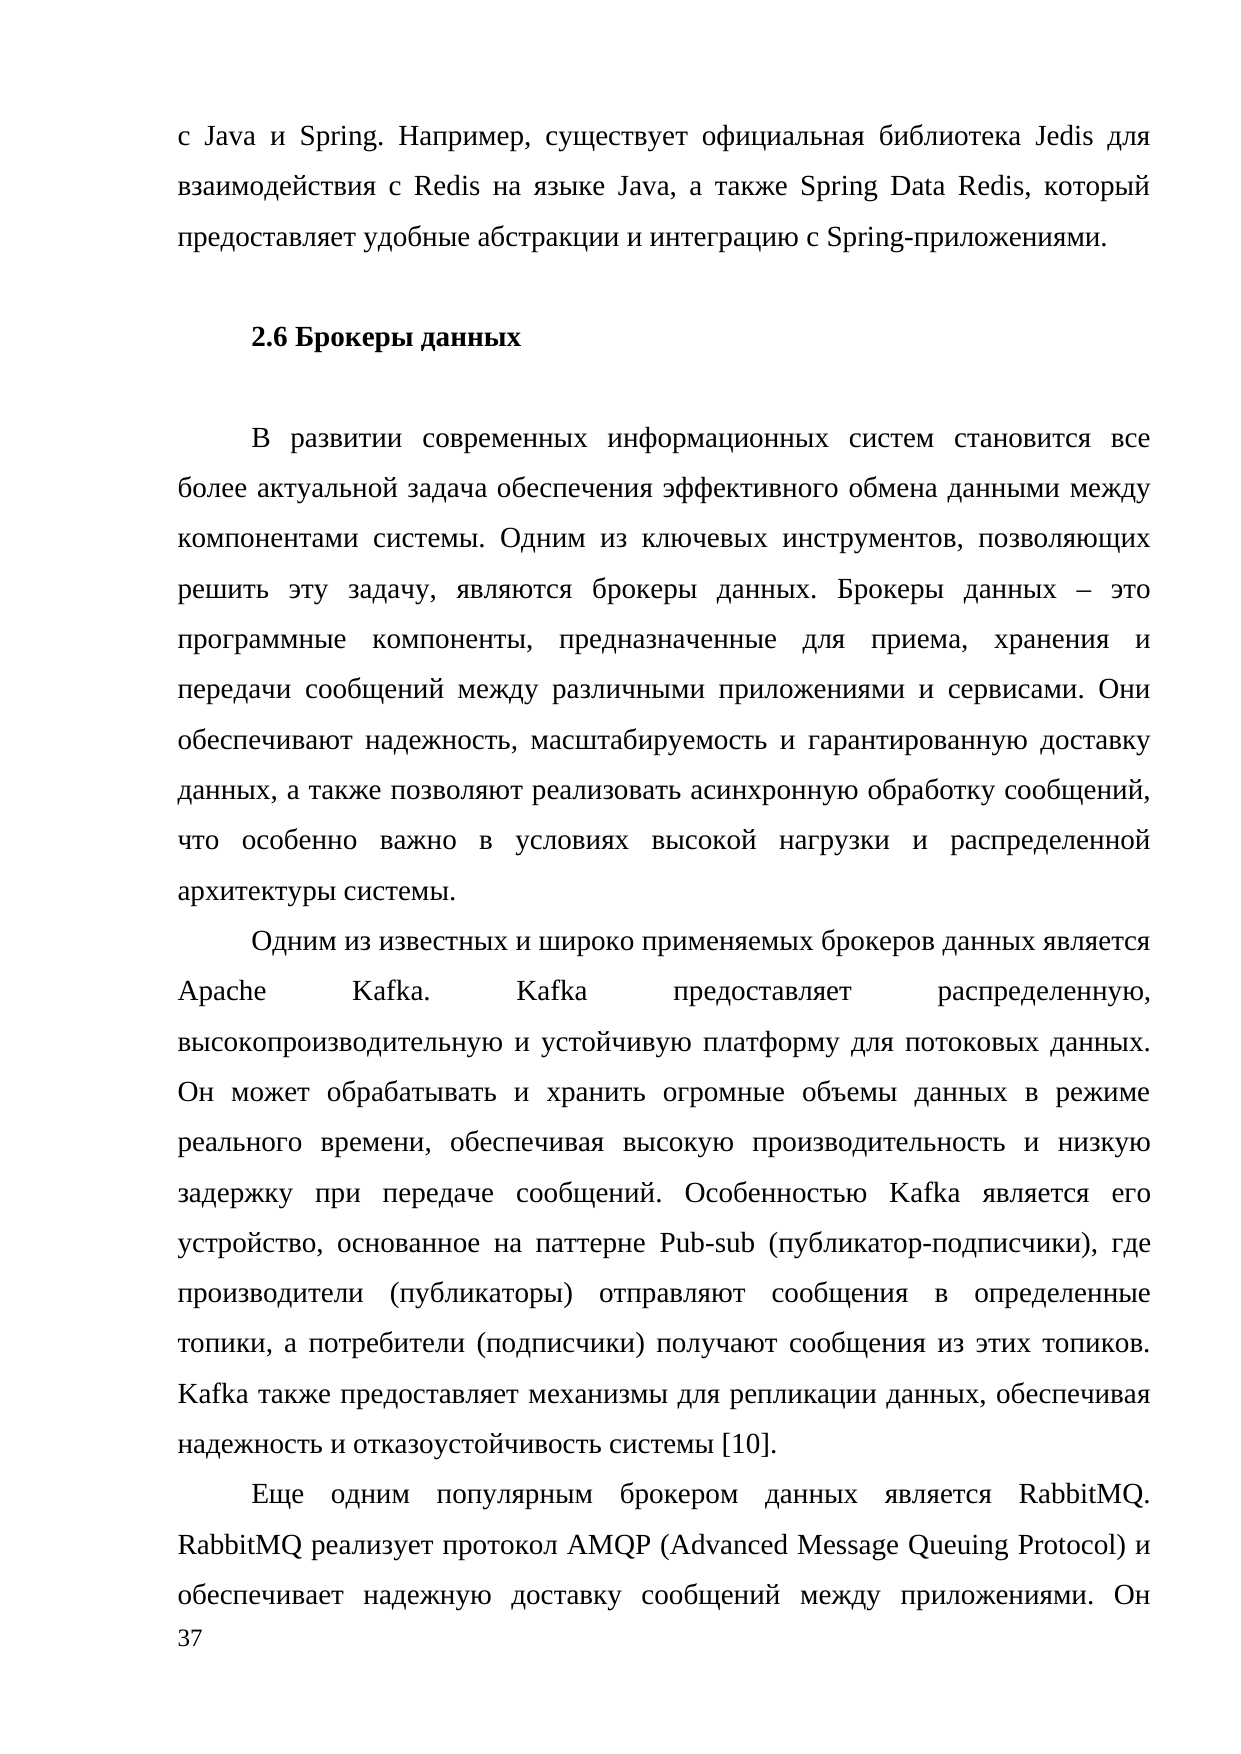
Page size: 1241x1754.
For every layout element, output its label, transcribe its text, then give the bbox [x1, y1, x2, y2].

list Одним из известных и широко применяемых брокеров данных является Apache Kafka. Kafka предоставляет распределенную, высокопроизводительную и устойчивую платформу для потоковых данных. Он может обрабатывать и хранить огромные объемы данных в режиме реального времени, обеспечивая высокую производительность и низкую задержку при передаче сообщений. Особенностью Kafka является его устройство, основанное на паттерне Pub-sub (публикатор-подписчики), где производители (публикаторы) отправляют сообщения в определенные топики, а потребители (подписчики) получают сообщения из этих топиков. Kafka также предоставляет механизмы для репликации данных, обеспечивая надежность и отказоустойчивость системы [10]. [177, 923, 1152, 1460]
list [177, 118, 1152, 252]
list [177, 1477, 1152, 1611]
list В развитии современных информационных систем становится все более актуальной задача обеспечения эффективного обмена данными между компонентами системы. Одним из ключевых инструментов, позволяющих решить эту задачу, являются брокеры данных. Брокеры данных – это программные компоненты, предназначенные для приема, хранения и передачи сообщений между различными приложениями и сервисами. Они обеспечивают надежность, масштабируемость и гарантированную доставку данных, а также позволяют реализовать асинхронную обработку сообщений, что особенно важно в условиях высокой нагрузки и распределенной архитектуры системы. [177, 420, 1152, 906]
list 2.6 Брокеры данных [177, 319, 1152, 353]
